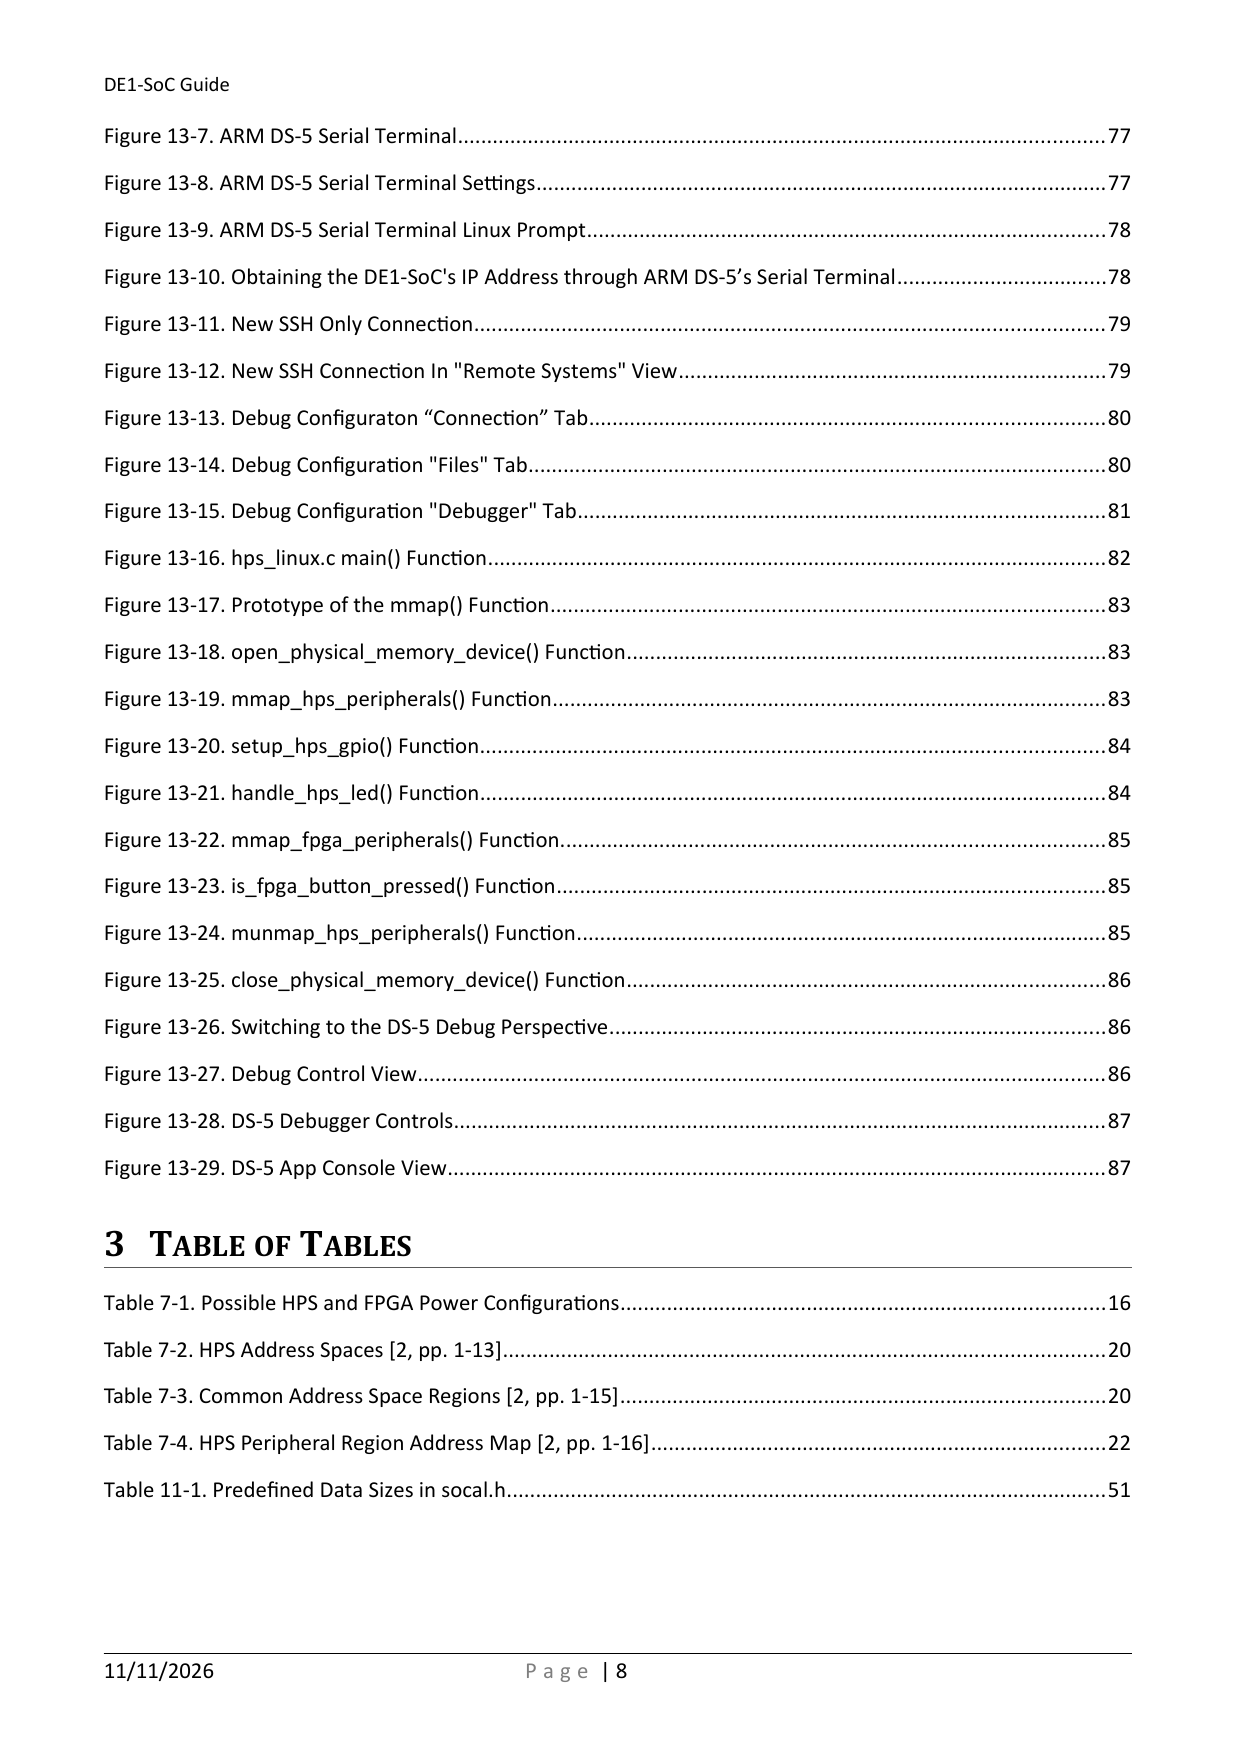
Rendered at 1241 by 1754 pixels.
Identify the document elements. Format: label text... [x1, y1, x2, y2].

text Figure 13-7. ARM DS-5 Serial Terminal 77 [103, 122, 1132, 150]
text Figure 13-14. Debug Configuration "Files" Tab 80 [103, 450, 1132, 478]
text Figure 13-24. munmap_hps_peripherals() Function 85 [103, 918, 1132, 947]
text Figure 13-16. hps_linux.c main() Function 82 [103, 543, 1132, 572]
text Figure 13-13. Debug Configuraton “Connection” Tab 80 [103, 403, 1132, 431]
text Figure 13-9. ARM DS-5 Serial Terminal Linux Prompt 78 [103, 215, 1132, 243]
text Figure 13-19. mmap_hps_peripherals() Function 83 [103, 684, 1132, 712]
text Figure 13-20. setup_hps_gpio() Function 84 [103, 731, 1132, 759]
text Figure 13-22. mmap_fpga_peripherals() Function. 85 [103, 825, 1132, 853]
text Figure 13-21. handle_hps_led() Function 84 [103, 778, 1132, 806]
text Figure 13-11. New SSH Only Connection 79 [103, 309, 1132, 337]
text Figure 13-12. New SSH Connection In "Remote Systems" View 79 [103, 356, 1132, 384]
text Table 11-1. Predefined Data Sizes in socal.h 51 [103, 1475, 1132, 1503]
text Figure 13-10. Obtaining the DE1-SoC's IP Address through ARM DS-5’s Serial Terminal 78 [103, 262, 1132, 290]
text Table 7-4. HPS Peripheral Region Address Map [2, pp. 1-16] 22 [103, 1428, 1132, 1456]
text Figure 13-8. ARM DS-5 Serial Terminal Settings 77 [103, 168, 1132, 197]
text Figure 13-29. DS-5 App Console View 87 [103, 1153, 1132, 1181]
text Figure 13-27. Debug Control View 86 [103, 1059, 1132, 1087]
text Figure 13-17. Prototype of the mmap() Function 83 [103, 590, 1132, 618]
subtitle Table of Tables [103, 1221, 1132, 1268]
text Figure 13-15. Debug Configuration "Debugger" Tab 81 [103, 497, 1132, 525]
text Figure 13-18. open_physical_memory_device() Function 83 [103, 637, 1132, 665]
text Figure 13-23. is_fpga_button_pressed() Function 85 [103, 872, 1132, 900]
text Figure 13-26. Switching to the DS-5 Debug Perspective 86 [103, 1012, 1132, 1040]
text Table 7-3. Common Address Space Regions [2, pp. 1-15] 20 [103, 1382, 1132, 1409]
text Table 7-2. HPS Address Spaces [2, pp. 1-13] 20 [103, 1335, 1132, 1363]
text Figure 13-25. close_physical_memory_device() Function 86 [103, 965, 1132, 993]
text Table 7-1. Possible HPS and FPGA Power Configurations 16 [103, 1288, 1132, 1316]
text Figure 13-28. DS-5 Debugger Controls 87 [103, 1106, 1132, 1134]
